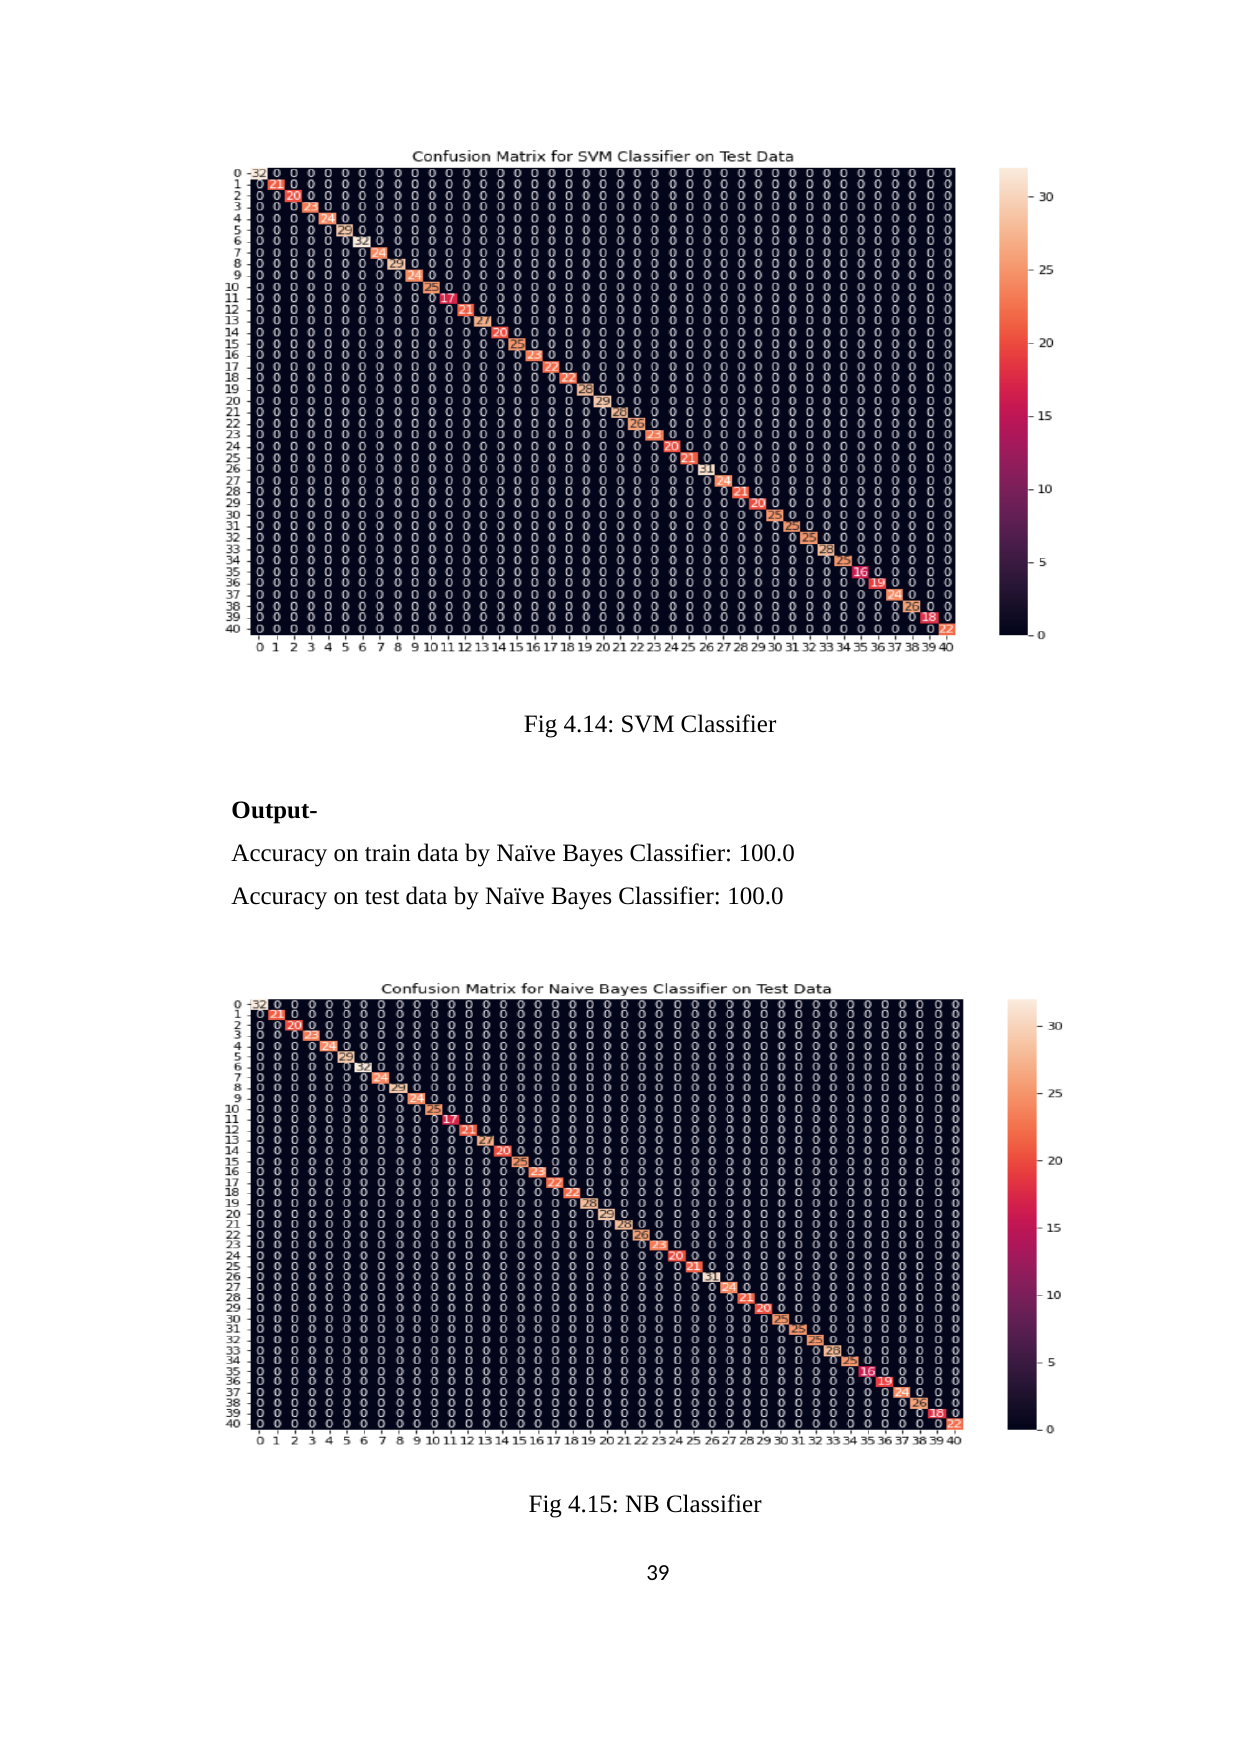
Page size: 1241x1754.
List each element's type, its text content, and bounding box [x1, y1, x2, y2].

picture [225, 982, 1063, 1445]
text 39 [646, 1558, 1154, 1586]
text Accuracy on train data by Naïve Bayes Classifier: 100.0 Accuracy on test data by Naïve Bayes Classifier: 100.0 [231, 838, 800, 910]
text Fig 4.15: NB Classifier [528, 1489, 1154, 1517]
text Output- [231, 795, 1154, 824]
picture [224, 149, 1054, 652]
text Fig 4.14: SVM Classifier [524, 709, 1154, 738]
